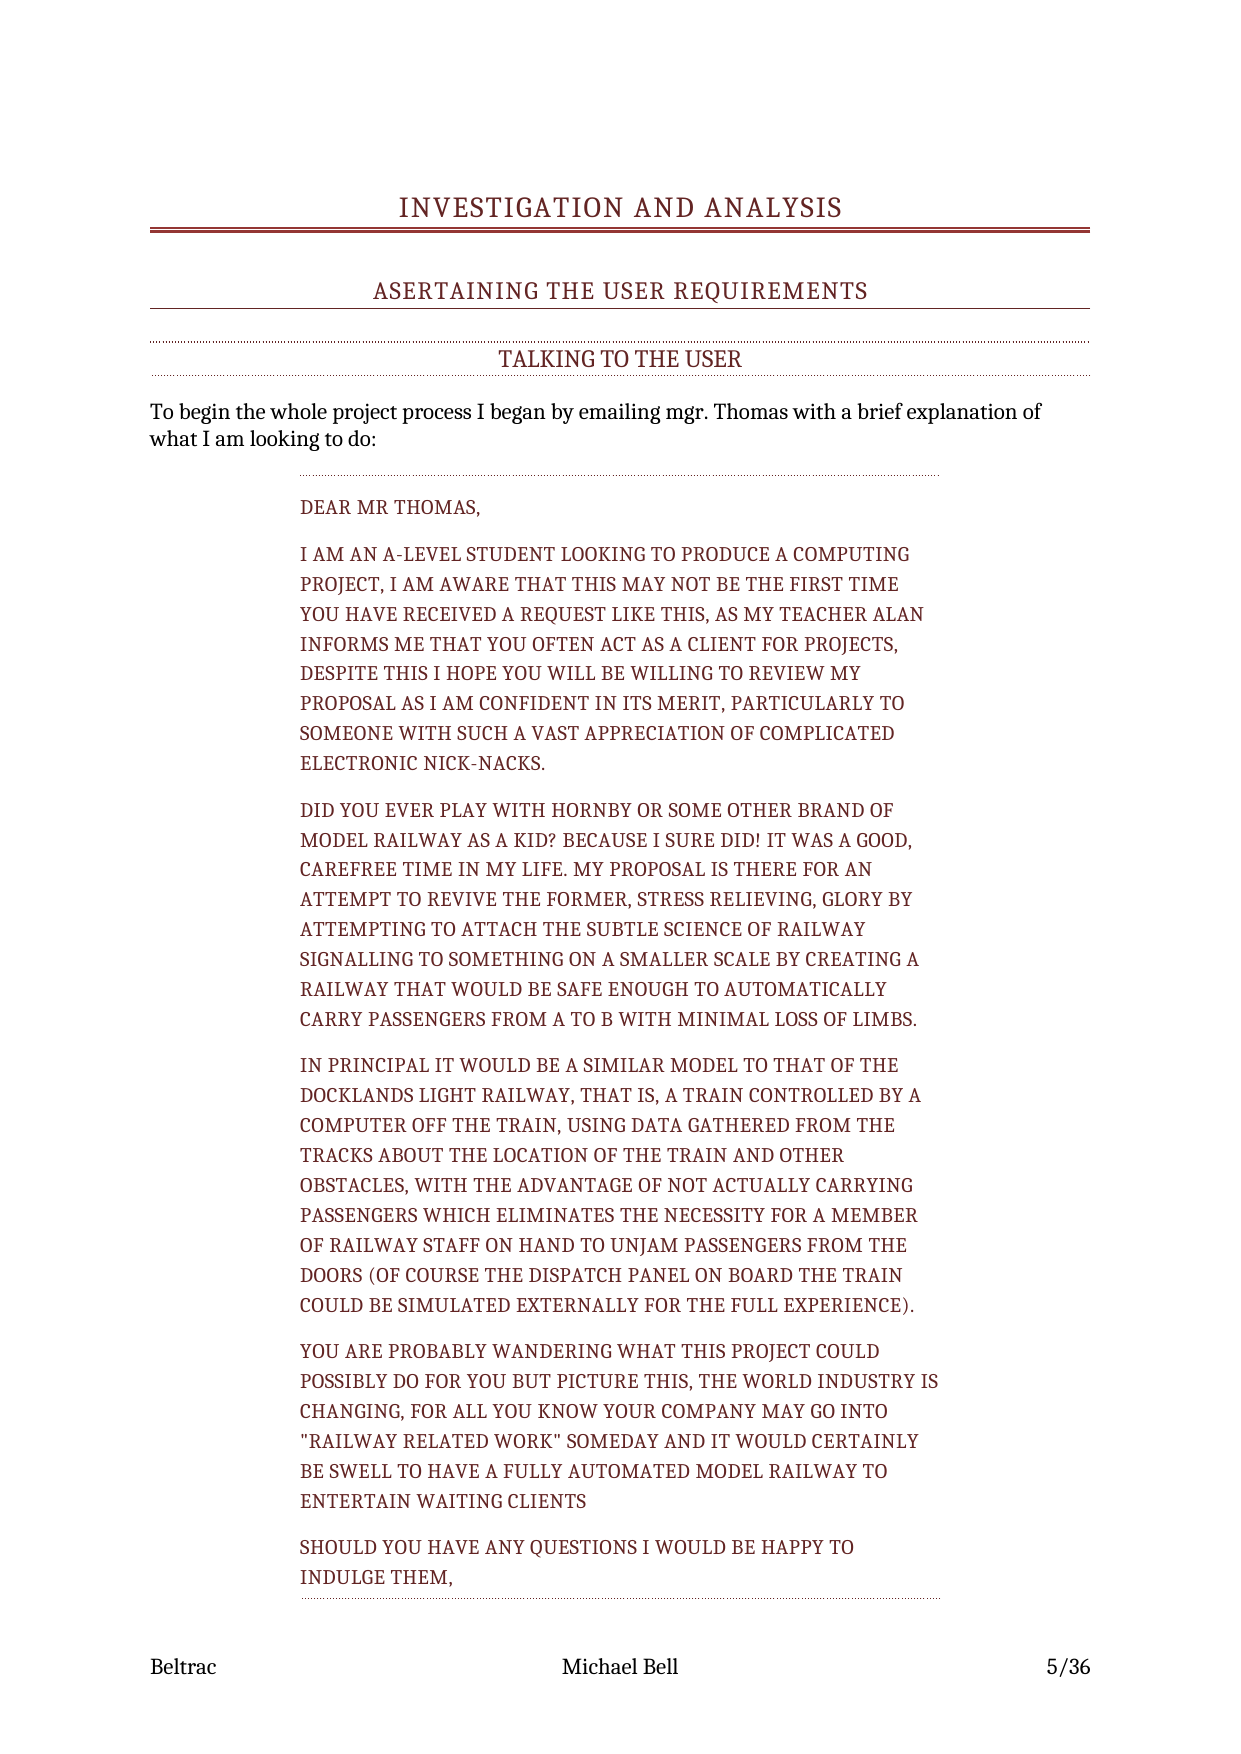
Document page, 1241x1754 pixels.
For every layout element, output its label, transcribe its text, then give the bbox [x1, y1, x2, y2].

text I am an A-level student looking to produce a computing project, I am aware that this may not be the first time you have received a request like this, as my teacher Alan informs me that you often act as a client for projects, despite this I hope you will be willing to review my proposal as I am confident in its merit, particularly to someone with such a vast appreciation of complicated electronic nick-nacks. [300, 521, 940, 776]
subtitle Talking to the user [150, 341, 1090, 376]
text In principal it would be a similar model to that of the docklands light railway, that is, a train controlled by a computer off the train, using data gathered from the tracks about the location of the train and other obstacles, with the advantage of not actually carrying passengers which eliminates the necessity for a member of railway staff on hand to unjam passengers from the doors (of course the dispatch panel on board the train could be simulated externally for the full experience). [300, 1033, 940, 1317]
text To begin the whole project process I began by emailing mgr. Thomas with a brief explanation of what I am looking to do: [150, 398, 1090, 452]
text Did you ever play with Hornby or some other brand of model railway as a kid? Because I sure did! It was a good, carefree time in my life. my proposal is there for an attempt to revive the former, stress relieving, glory by attempting to attach the subtle science of railway signalling to something on a smaller scale by creating a railway that would be safe enough to automatically carry passengers from A to B with minimal loss of limbs. [300, 777, 940, 1032]
text Should you have any questions I would be happy to indulge them, [300, 1514, 940, 1599]
text You are probably wandering what this project could possibly do for you but picture this, the world industry is changing, for all you know your company may go into "railway related work" someday and it would certainly be swell to have a fully automated model railway to entertain waiting clients [300, 1318, 940, 1513]
text Dear MR Thomas, [300, 474, 940, 520]
subtitle Investigation and analysis [150, 192, 1090, 227]
subtitle asertaining the user requirements [150, 277, 1090, 308]
